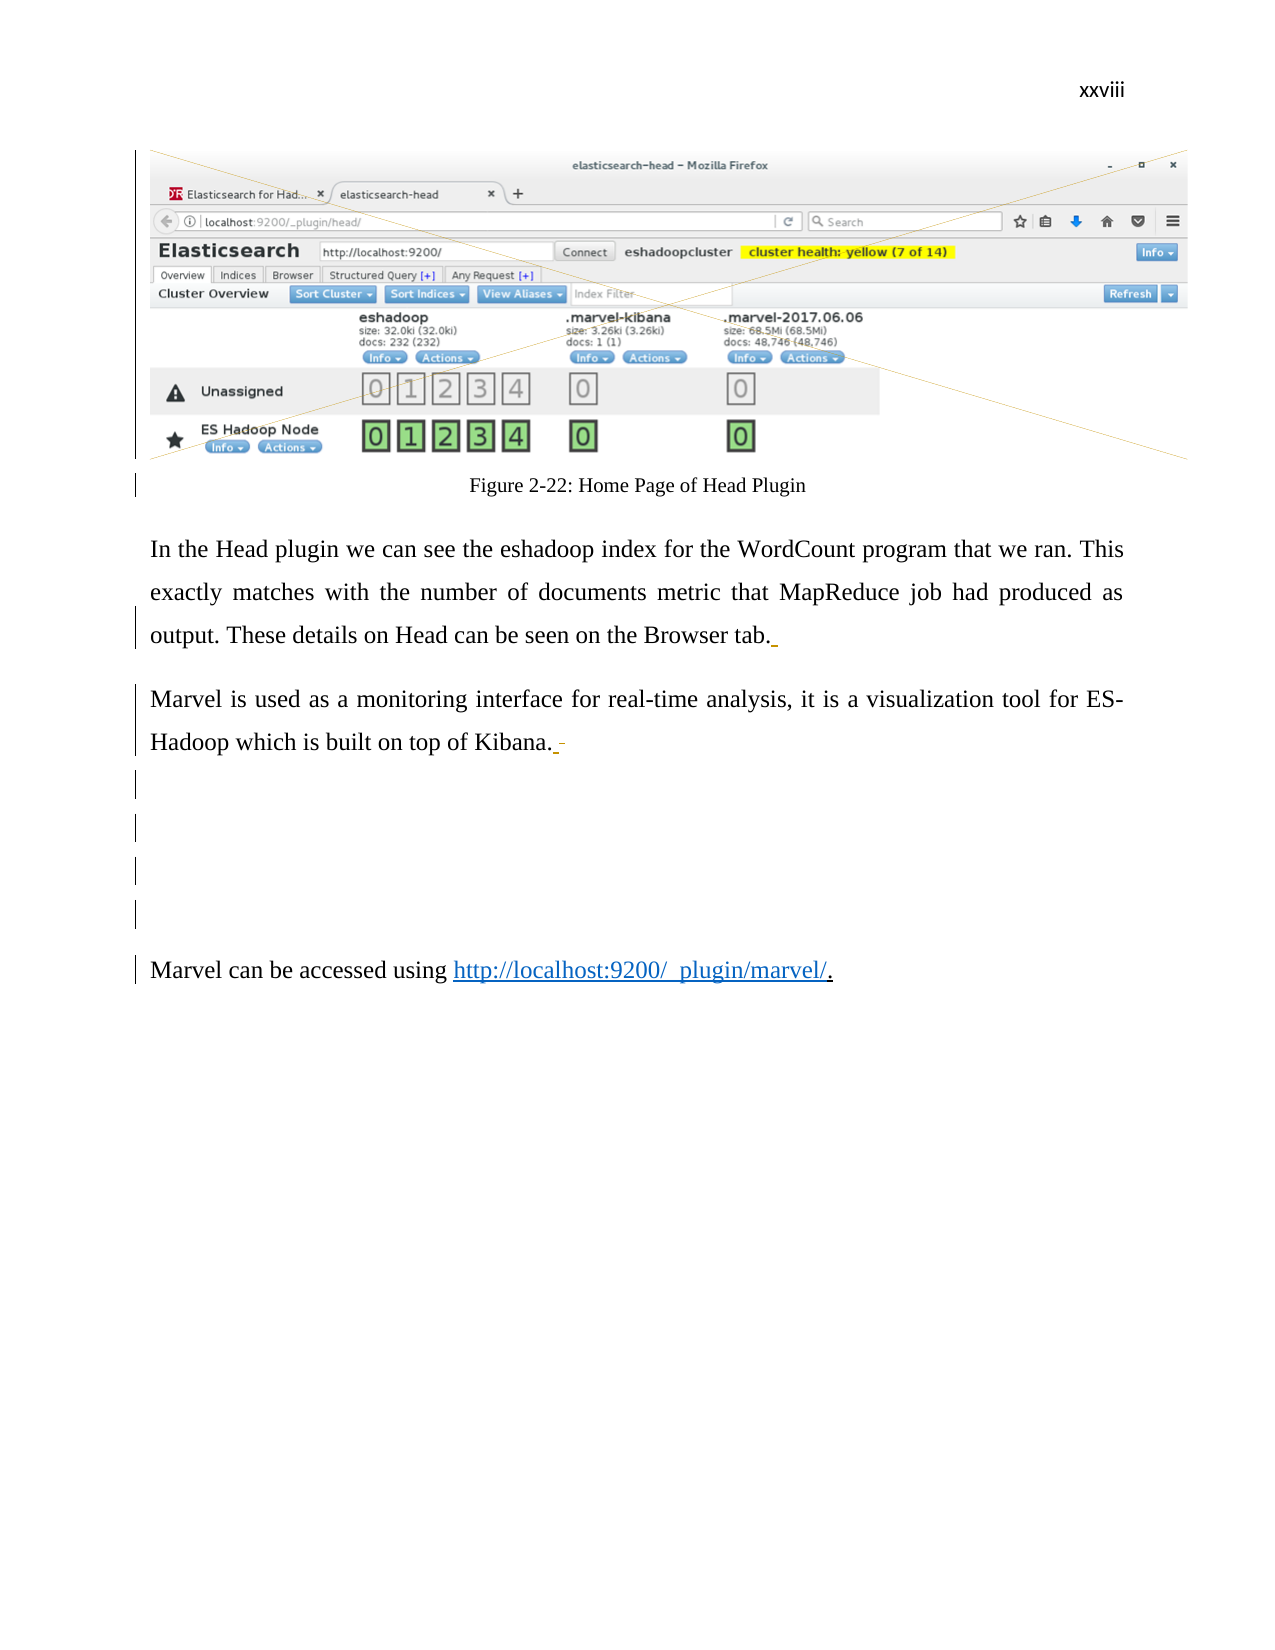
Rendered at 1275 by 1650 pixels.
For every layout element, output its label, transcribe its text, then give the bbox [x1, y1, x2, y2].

text Marvel can be accessed using http://localhost:9200/_plugin/marvel/. [150, 955, 1125, 984]
picture [152, 305, 1186, 460]
picture [672, 151, 1188, 459]
text In the Head plugin we can see the eshadoop index for the WordCount program that we ran. This exactly matches with the number of documents metric that MapReduce job had produced as output. These details on Head can be seen on the Browser tab. [150, 534, 1125, 649]
picture [150, 151, 666, 458]
text Marvel is used as a monitoring interface for real-time analysis, it is a visualization tool for ES-Hadoop which is built on top of Kibana. [150, 684, 1125, 756]
picture [154, 150, 1183, 304]
